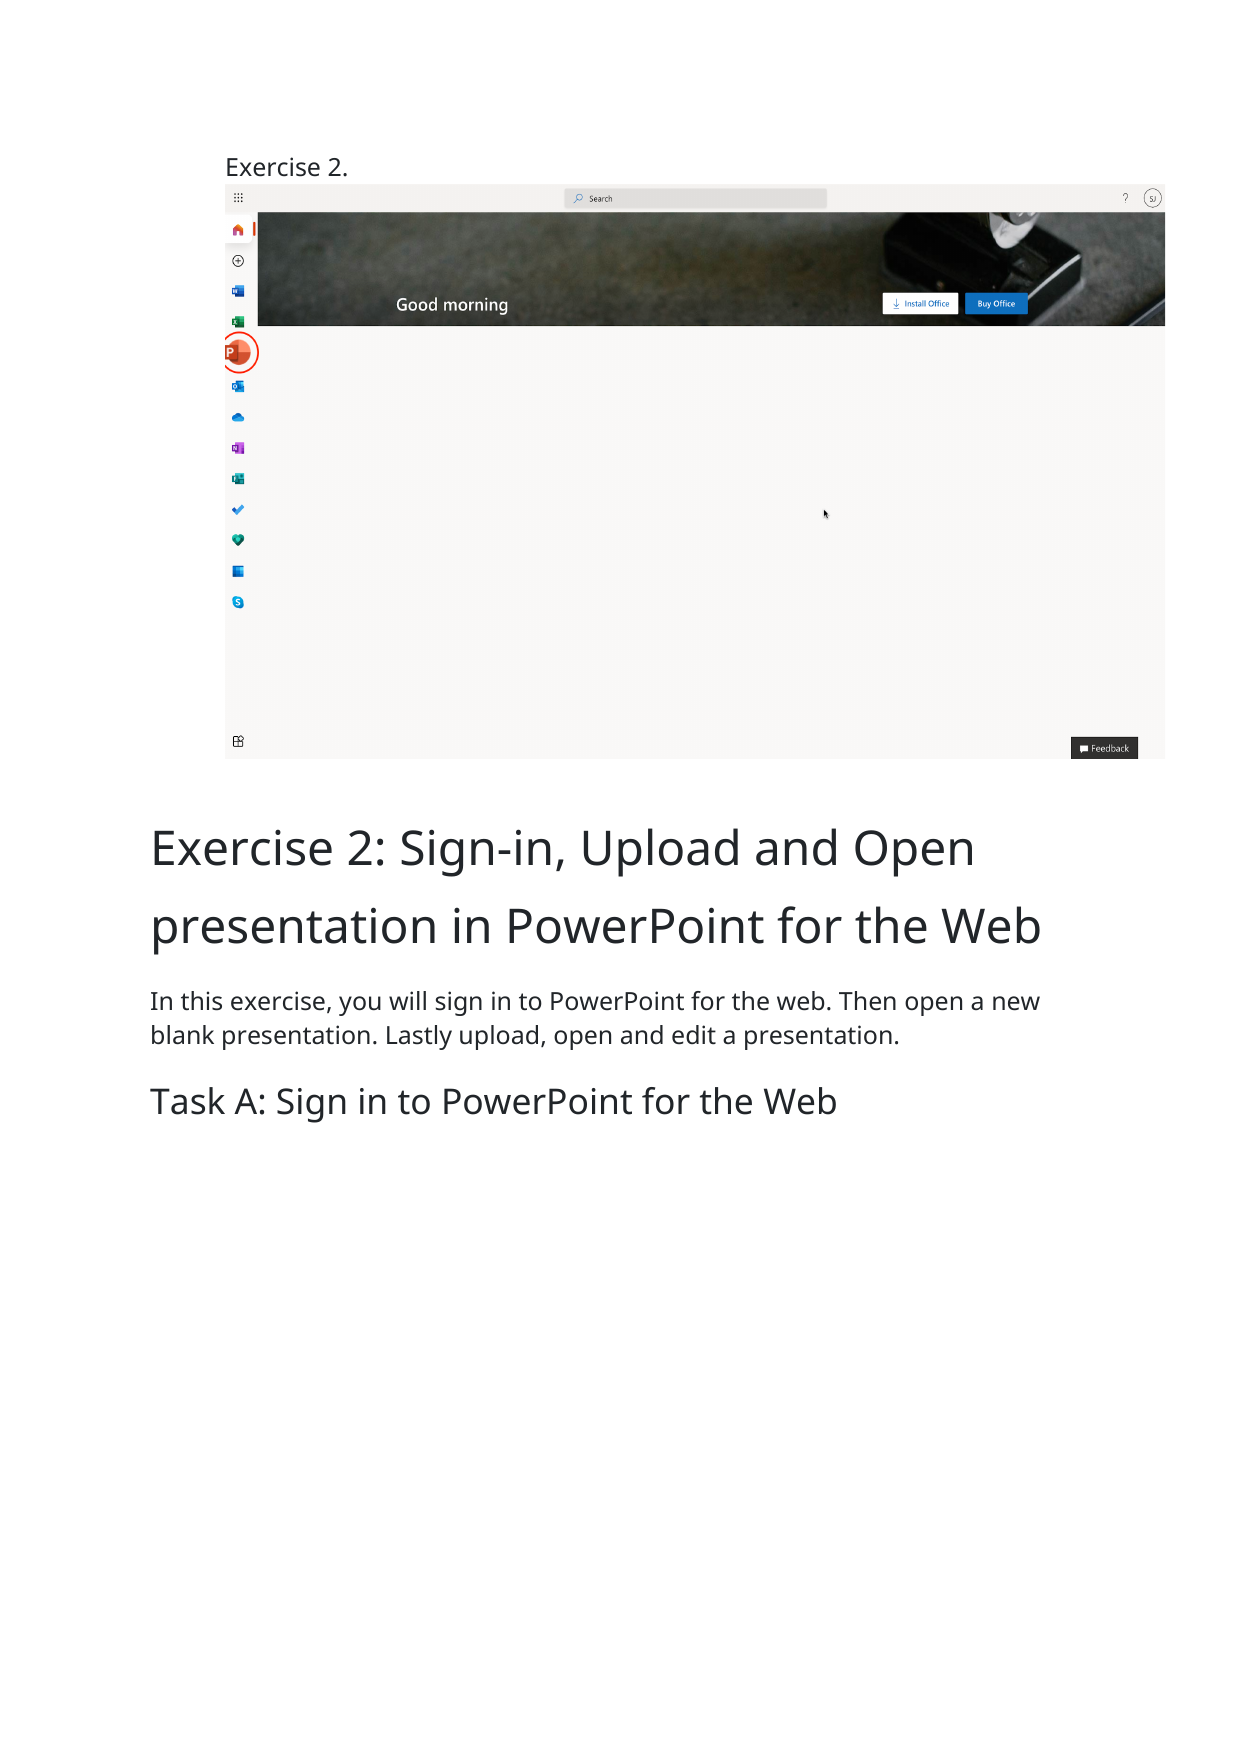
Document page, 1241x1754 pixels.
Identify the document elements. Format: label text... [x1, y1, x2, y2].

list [187, 150, 1090, 759]
text In this exercise, you will sign in to PowerPoint for the web. Then open a new blank presentation. Lastly upload, open and edit a presentation. [150, 983, 1090, 1045]
subtitle Task A: Sign in to PowerPoint for the Web [150, 1045, 1090, 1125]
picture [225, 184, 1166, 759]
subtitle Exercise 2: Sign-in, Upload and Open presentation in PowerPoint for the Web [150, 783, 1090, 958]
